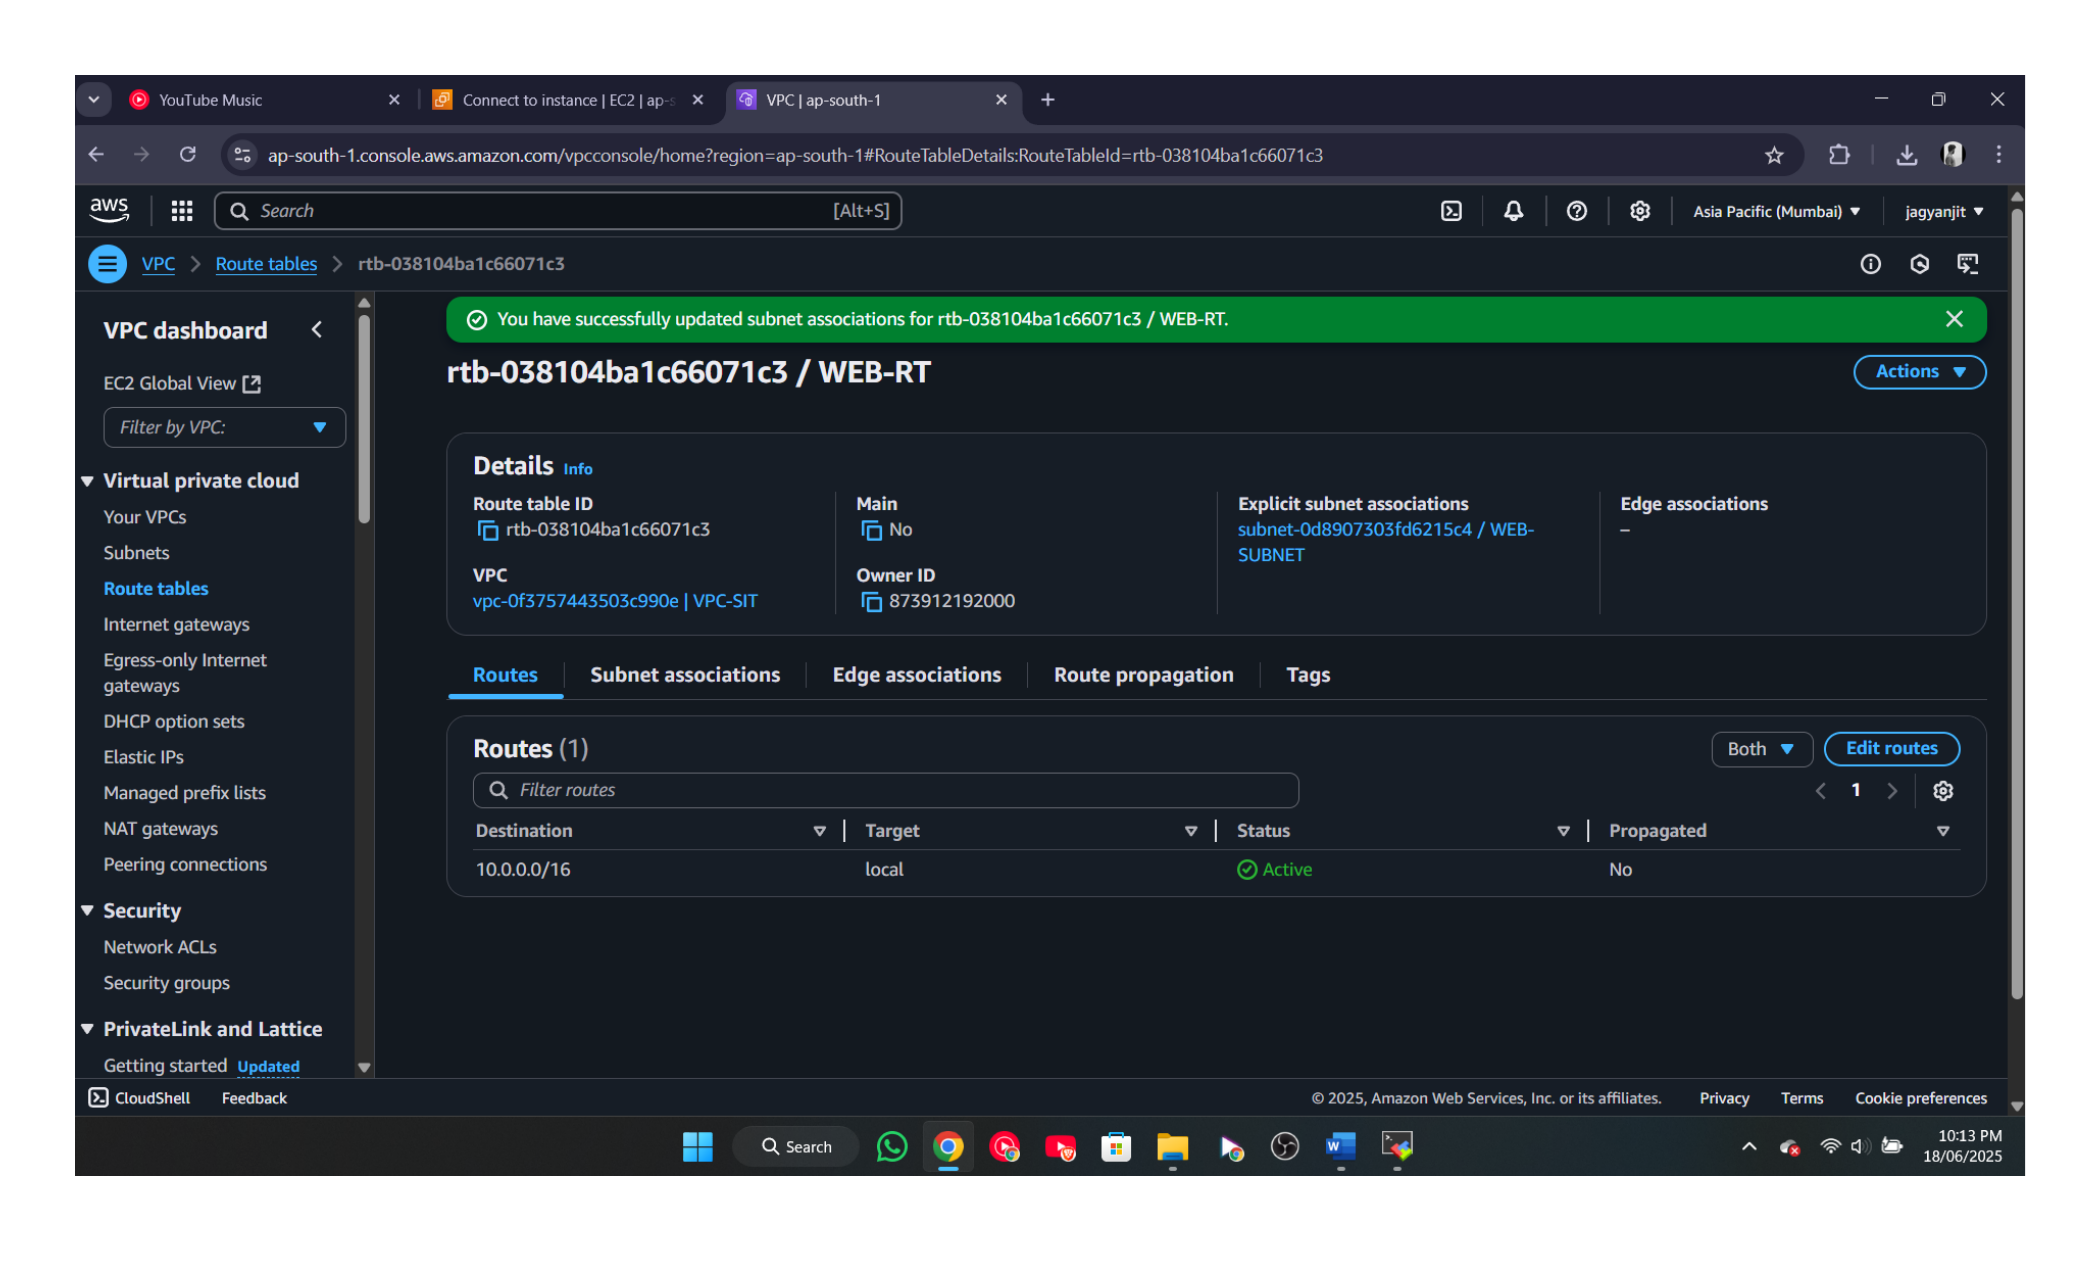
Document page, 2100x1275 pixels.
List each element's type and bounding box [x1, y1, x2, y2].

picture [75, 75, 2026, 1176]
